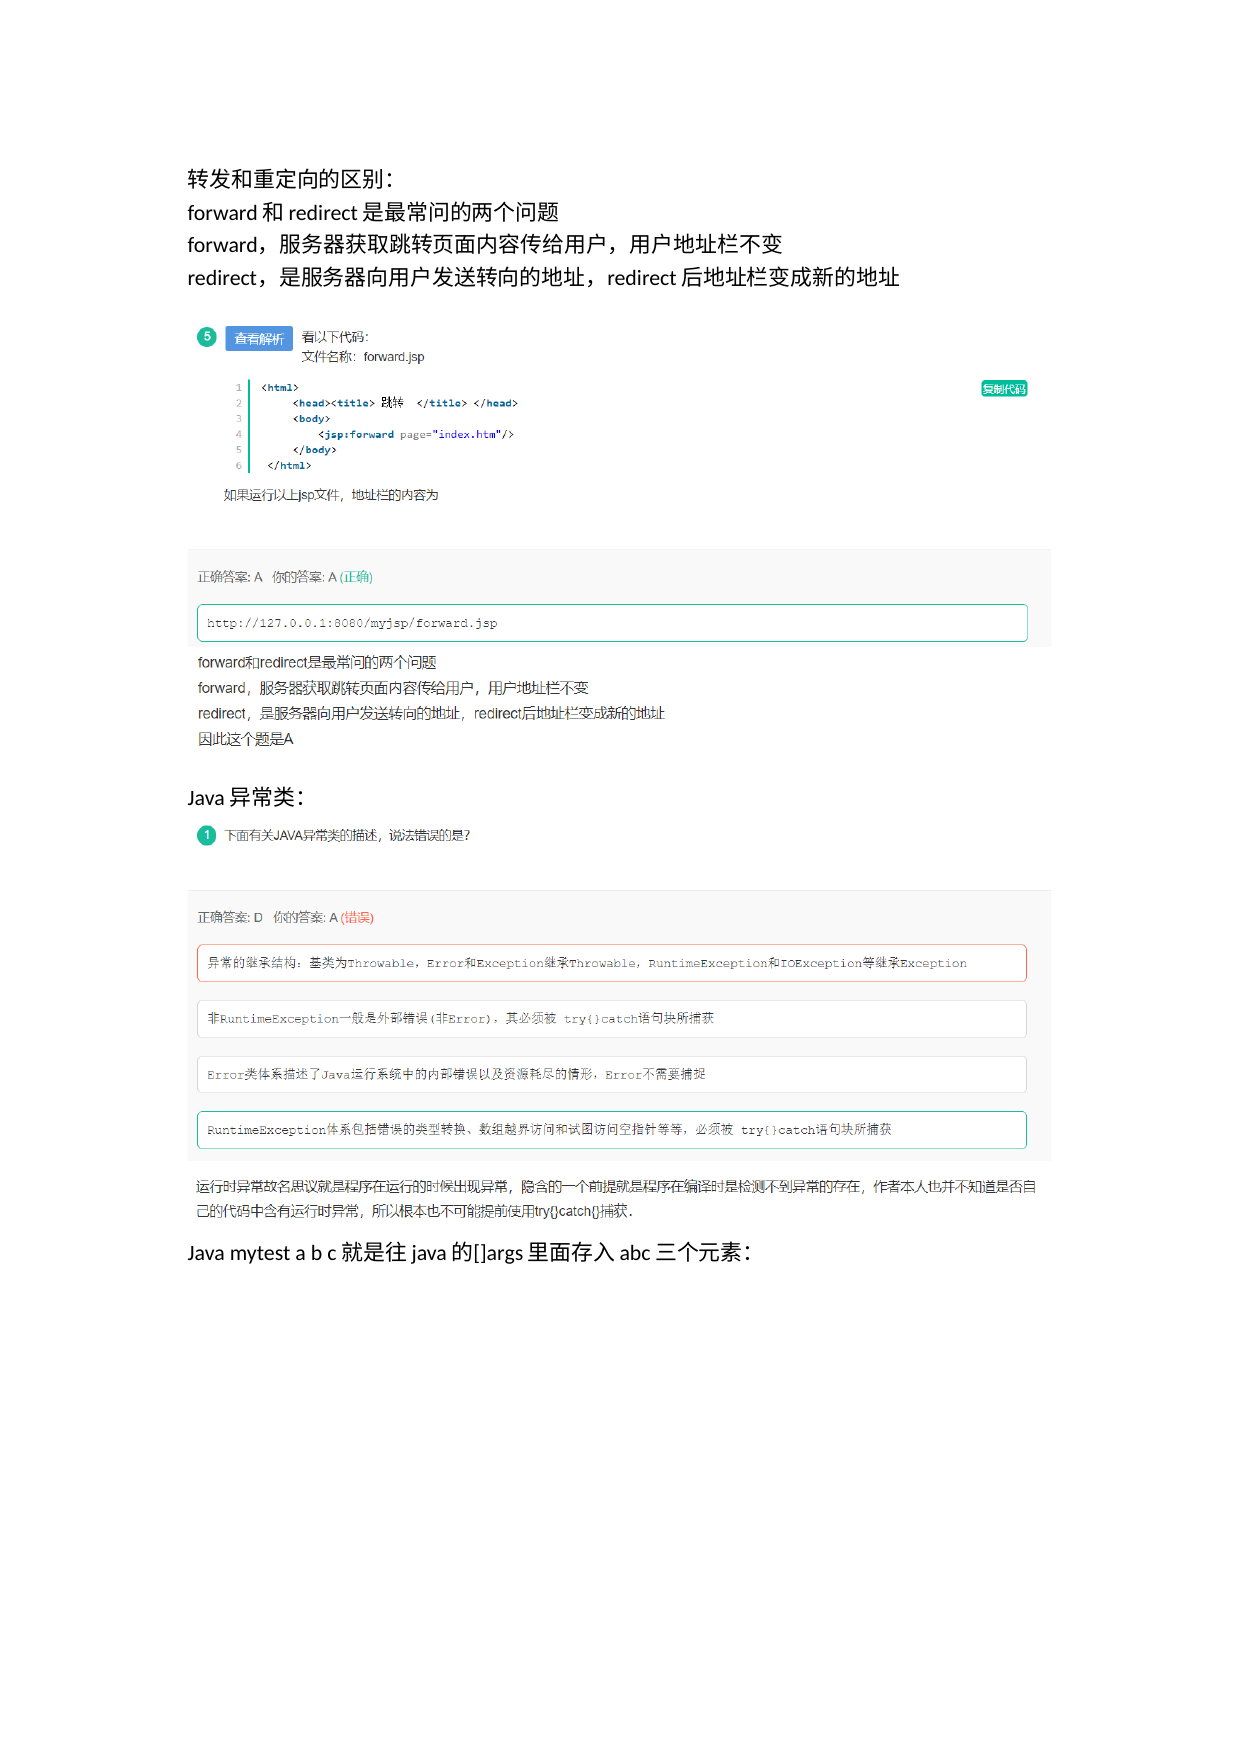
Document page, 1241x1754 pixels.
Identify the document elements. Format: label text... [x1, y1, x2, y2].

text forward和redirect是最常问的两个问题 [187, 194, 1053, 227]
text 转发和重定向的区别： [187, 162, 1053, 194]
text redirect，是服务器向用户发送转向的地址，redirect后地址栏变成新的地址 [187, 259, 1053, 292]
text Java异常类： [187, 779, 1053, 812]
text Java mytest a b c 就是往java的[]args里面存入abc三个元素： [187, 1234, 1053, 1267]
picture [187, 324, 1052, 647]
picture [187, 812, 1052, 1161]
picture [187, 649, 1052, 756]
picture [187, 1169, 1052, 1232]
text forward，服务器获取跳转页面内容传给用户，用户地址栏不变 [187, 227, 1053, 259]
